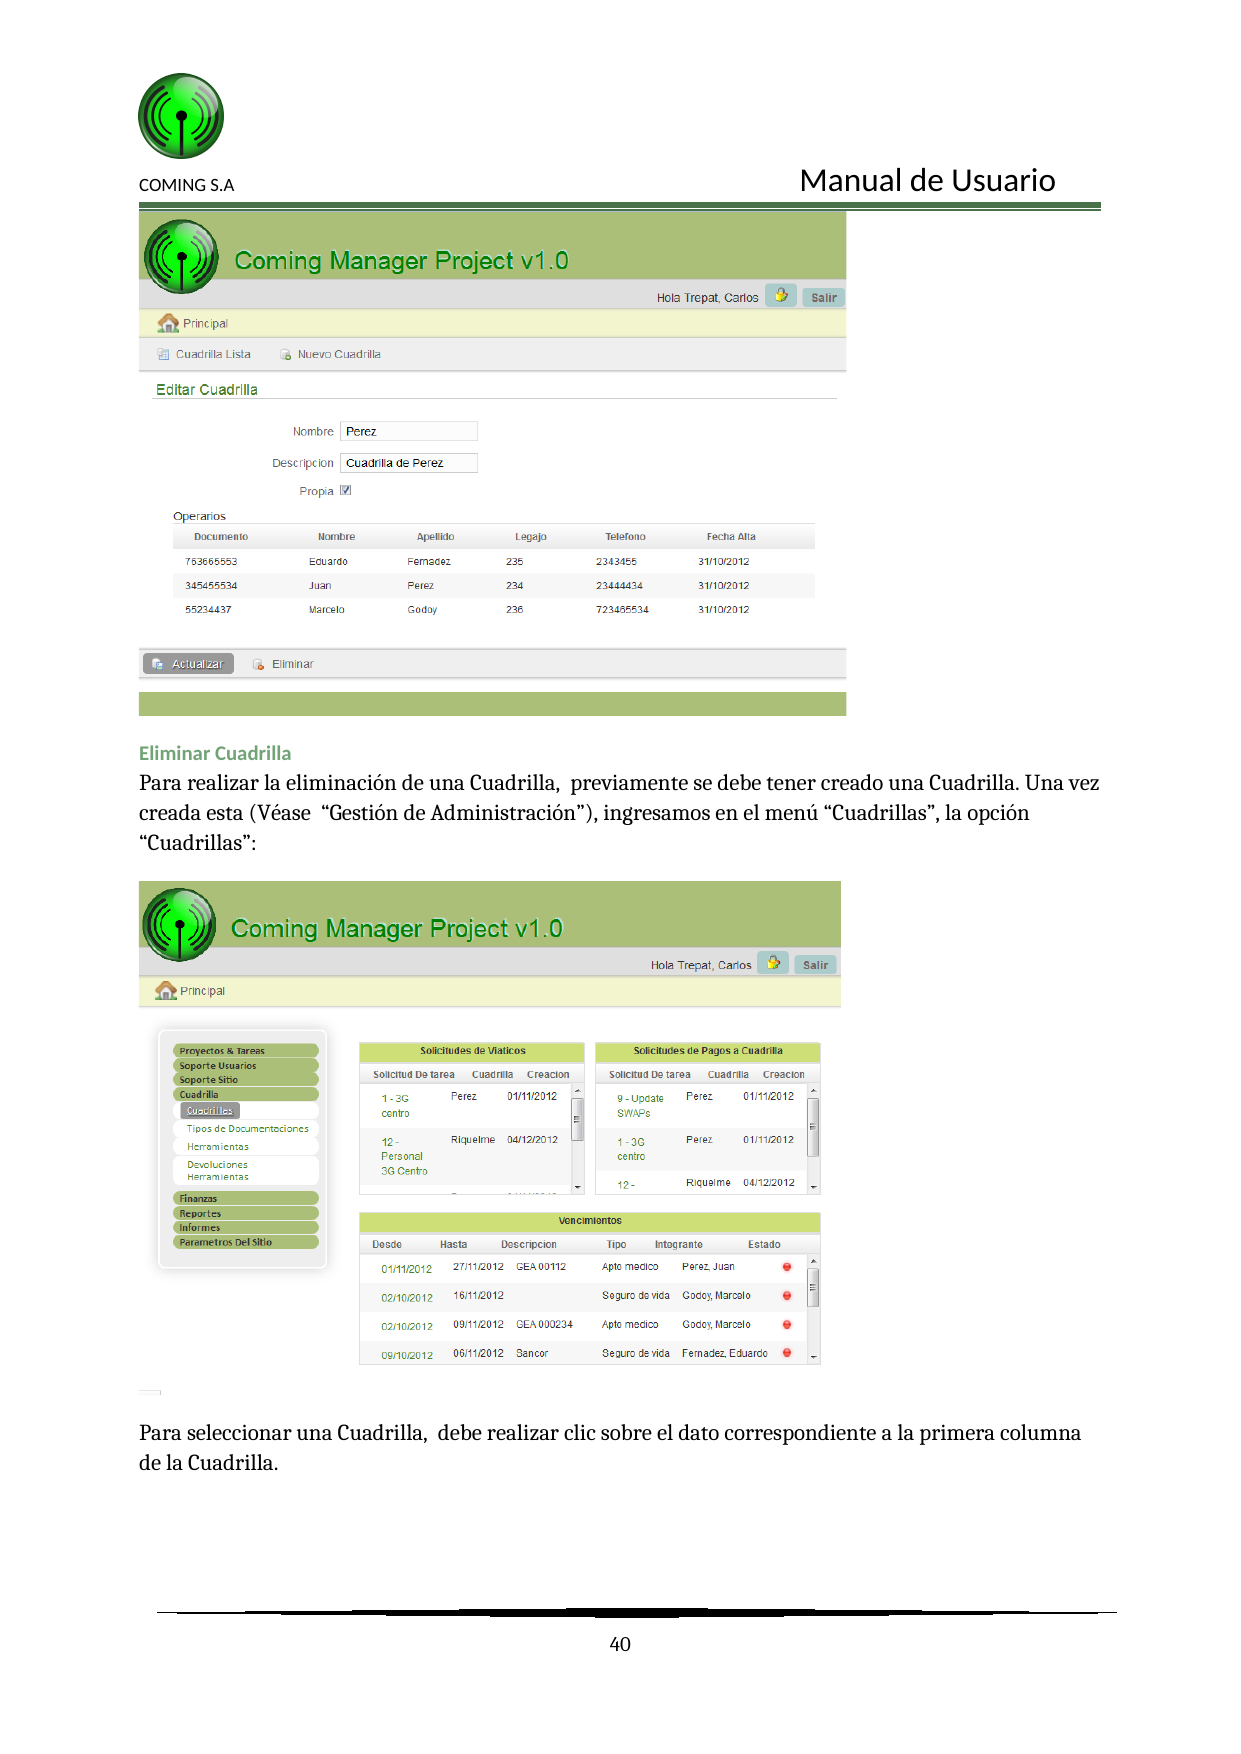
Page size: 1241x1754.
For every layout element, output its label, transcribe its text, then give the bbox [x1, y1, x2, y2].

subtitle Eliminar Cuadrilla [139, 740, 1101, 766]
picture [138, 881, 841, 1395]
picture [138, 73, 224, 159]
text Para realizar la eliminación de una Cuadrilla, previamente se debe tener creado una Cuadrilla. Una vez creada esta (Véase “Gestión de Administración”), ingresamos en el menú “Cuadrillas”, la opción “Cuadrillas”: [139, 769, 1101, 856]
text Para seleccionar una Cuadrilla, debe realizar clic sobre el dato correspondiente a la primera columna de la Cuadrilla. [139, 1420, 1101, 1476]
picture [138, 211, 847, 716]
